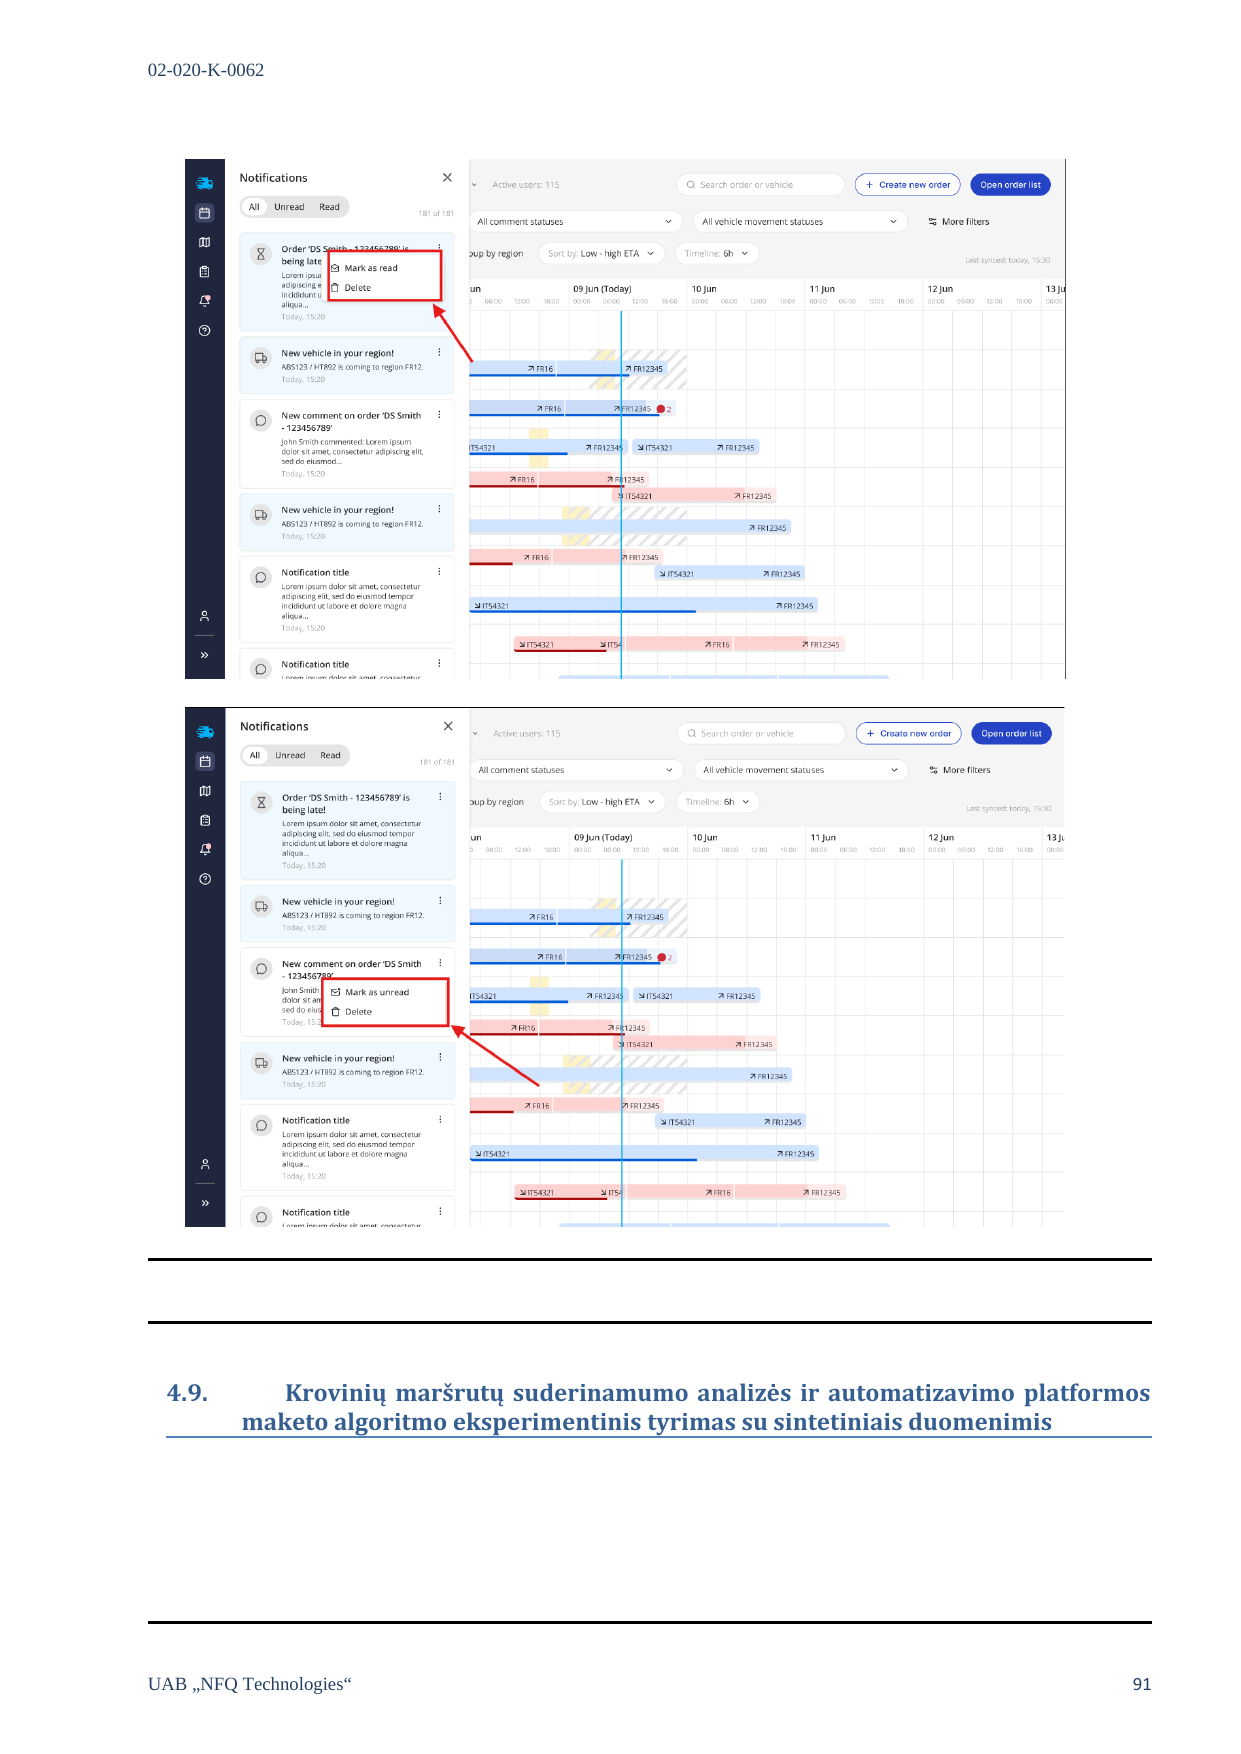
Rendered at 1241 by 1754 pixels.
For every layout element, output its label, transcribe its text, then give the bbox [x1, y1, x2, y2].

subtitle Krovinių maršrutų suderinamumo analizės ir automatizavimo platformos maketo algoritmo eksperimentinis tyrimas su sintetiniais duomenimis [166, 1377, 1152, 1436]
picture [185, 707, 1065, 1227]
picture [185, 159, 1066, 679]
